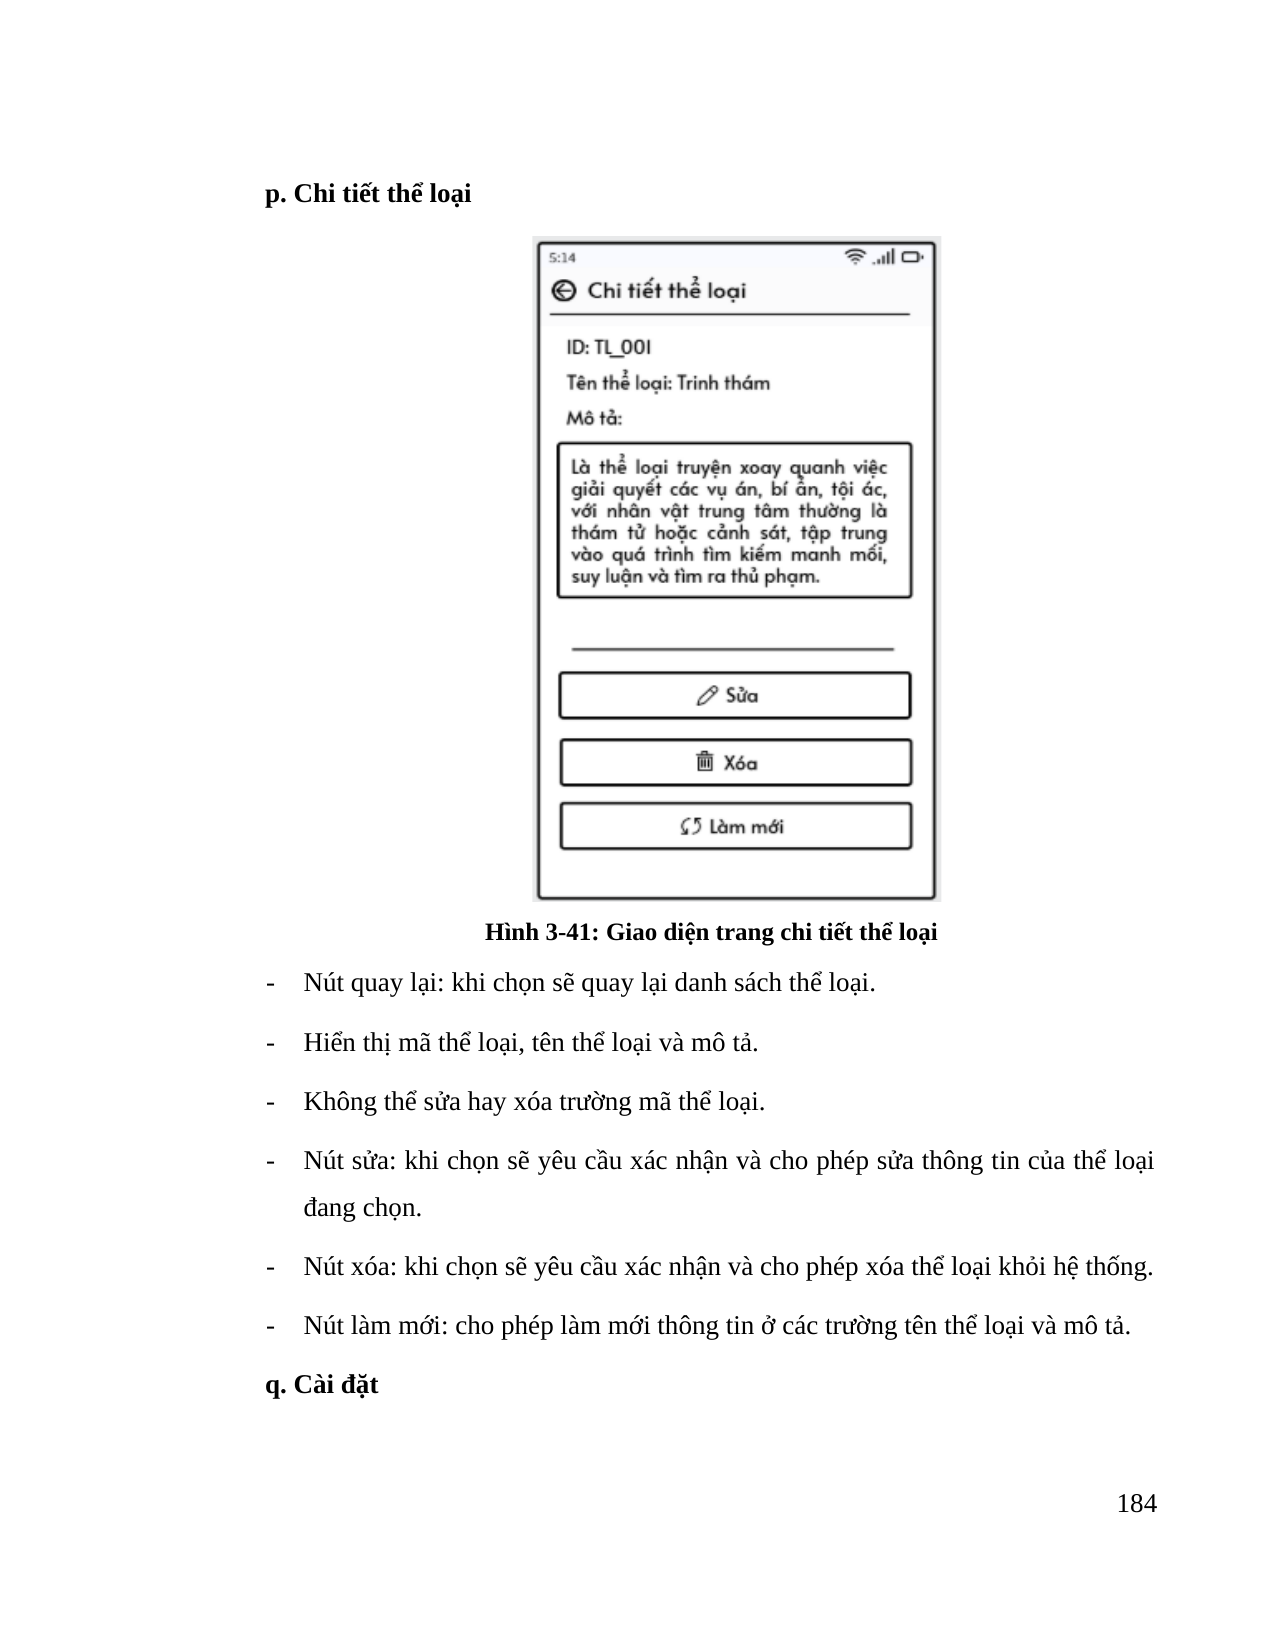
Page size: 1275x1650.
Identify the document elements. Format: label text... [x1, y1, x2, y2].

list Hiển thị mã thể loại, tên thể loại và mô tả. [266, 1026, 1157, 1057]
list Cài đặt [265, 1368, 1157, 1399]
list Nút làm mới: cho phép làm mới thông tin ở các trường tên thể loại và mô tả. [266, 1309, 1157, 1340]
picture [532, 236, 942, 902]
list Không thể sửa hay xóa trường mã thể loại. [266, 1085, 1157, 1116]
list Nút sửa: khi chọn sẽ yêu cầu xác nhận và cho phép sửa thông tin của thể loại đang chọn. [266, 1144, 1157, 1222]
list Nút xóa: khi chọn sẽ yêu cầu xác nhận và cho phép xóa thể loại khỏi hệ thống. [266, 1250, 1157, 1281]
list Chi tiết thể loại [265, 177, 1157, 208]
list Nút quay lại: khi chọn sẽ quay lại danh sách thể loại. [266, 966, 1157, 998]
